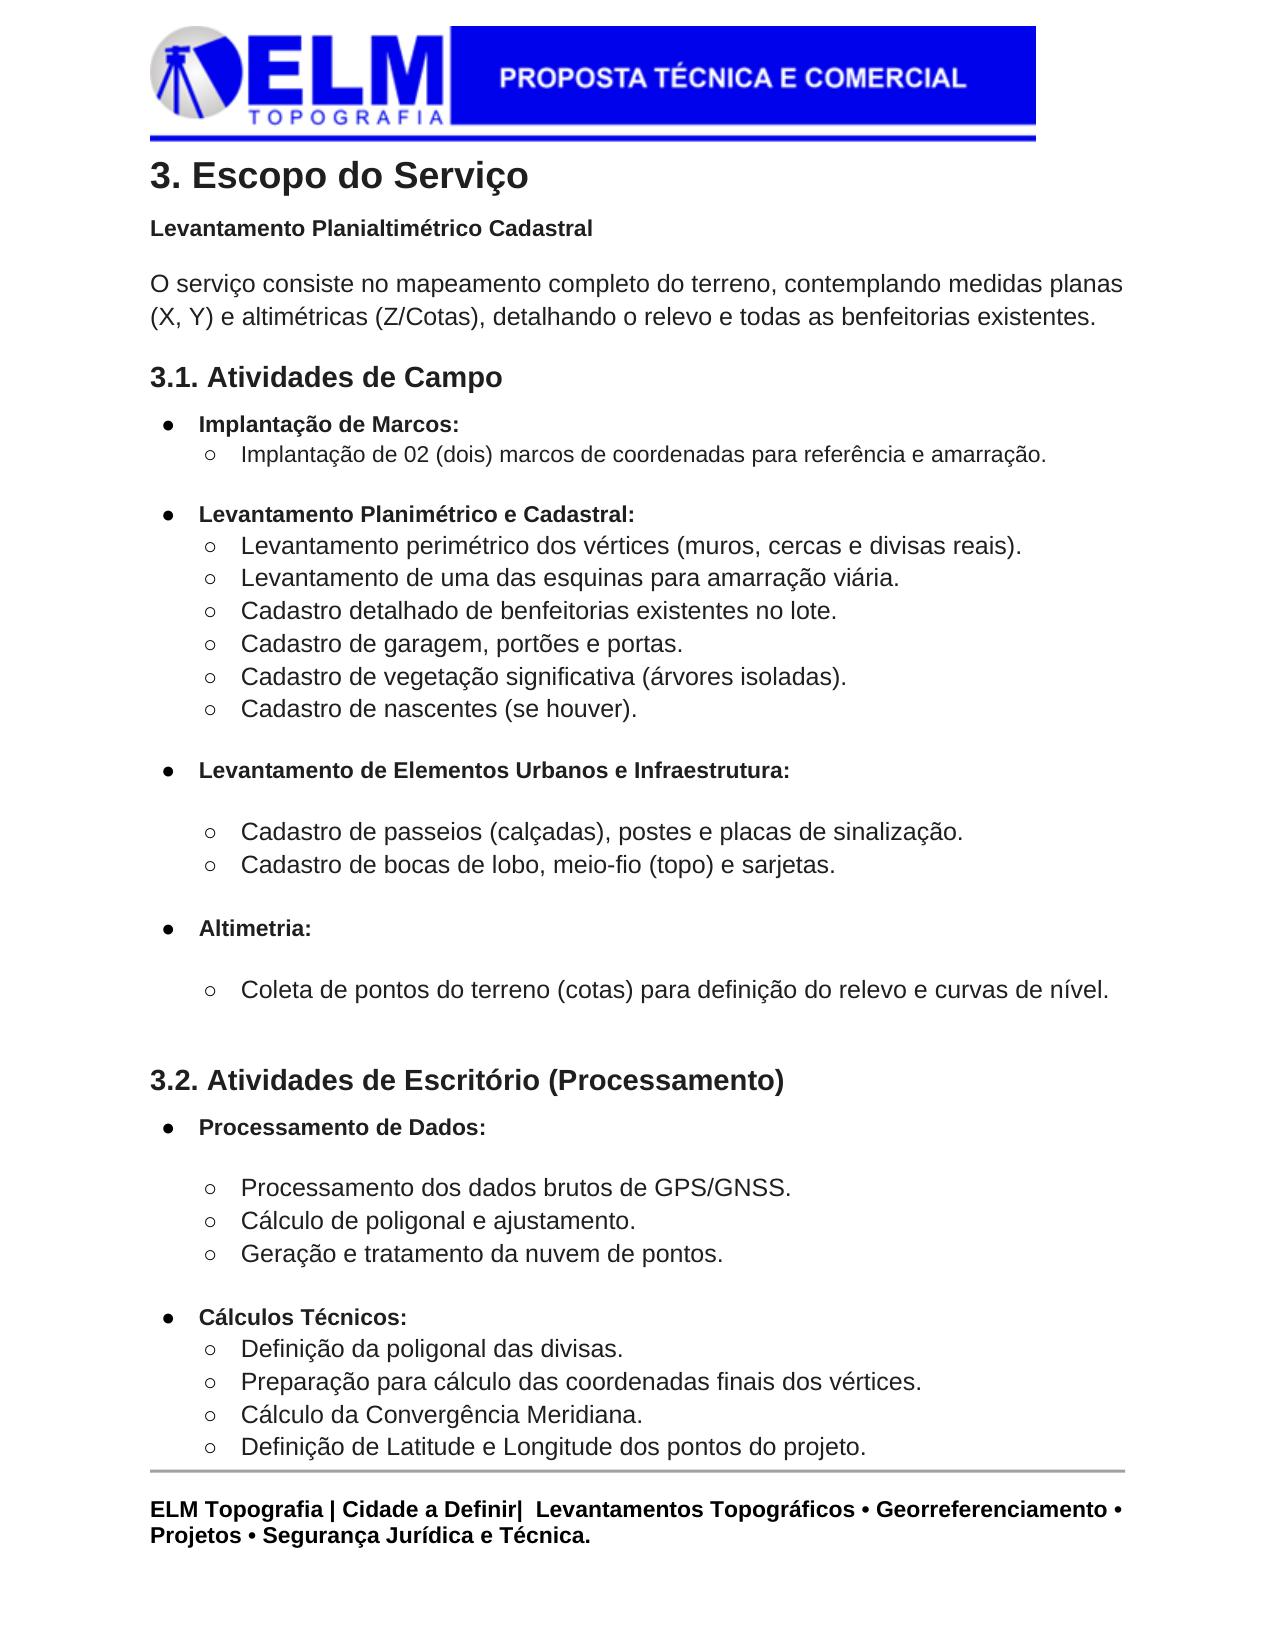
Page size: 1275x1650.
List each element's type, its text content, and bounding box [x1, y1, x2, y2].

list Levantamento de uma das esquinas para amarração viária. [203, 563, 1125, 592]
list Cadastro de vegetação significativa (árvores isoladas). [203, 661, 1125, 690]
list Levantamento perimétrico dos vértices (muros, cercas e divisas reais). [203, 531, 1125, 559]
subtitle 3.2. Atividades de Escritório (Processamento) [150, 1063, 1125, 1096]
text O serviço consiste no mapeamento completo do terreno, contemplando medidas planas (X, Y) e altimétricas (Z/Cotas), detalhando o relevo e todas as benfeitorias existentes. [150, 269, 1125, 331]
list Preparação para cálculo das coordenadas finais dos vértices. [203, 1367, 1125, 1396]
list Cadastro de passeios (calçadas), postes e placas de sinalização. [203, 817, 1125, 846]
text Levantamento Planialtimétrico Cadastral [150, 214, 1125, 241]
list Cadastro de bocas de lobo, meio-fio (topo) e sarjetas. [203, 849, 1125, 878]
list Implantação de 02 (dois) marcos de coordenadas para referência e amarração. [203, 441, 1125, 467]
list Cálculo de poligonal e ajustamento. [203, 1206, 1125, 1235]
list Altimetria: [161, 915, 1125, 941]
list Levantamento Planimétrico e Cadastral: [161, 501, 1125, 527]
list Implantação de Marcos: [161, 411, 1125, 437]
list Cálculo da Convergência Meridiana. [203, 1400, 1125, 1428]
list Definição da poligonal das divisas. [203, 1334, 1125, 1363]
list Definição de Latitude e Longitude dos pontos do projeto. [203, 1432, 1125, 1461]
list Cadastro de garagem, portões e portas. [203, 629, 1125, 657]
picture [150, 26, 1036, 153]
list Processamento dos dados brutos de GPS/GNSS. [203, 1173, 1125, 1202]
list Cadastro detalhado de benfeitorias existentes no lote. [203, 596, 1125, 625]
list Levantamento de Elementos Urbanos e Infraestrutura: [161, 757, 1125, 783]
subtitle 3. Escopo do Serviço [150, 153, 1125, 196]
list Coleta de pontos do terreno (cotas) para definição do relevo e curvas de nível. [203, 975, 1125, 1004]
list Geração e tratamento da nuvem de pontos. [203, 1239, 1125, 1268]
subtitle 3.1. Atividades de Campo [150, 360, 1125, 393]
list Processamento de Dados: [161, 1113, 1125, 1140]
list Cálculos Técnicos: [161, 1304, 1125, 1331]
list Cadastro de nascentes (se houver). [203, 694, 1125, 723]
